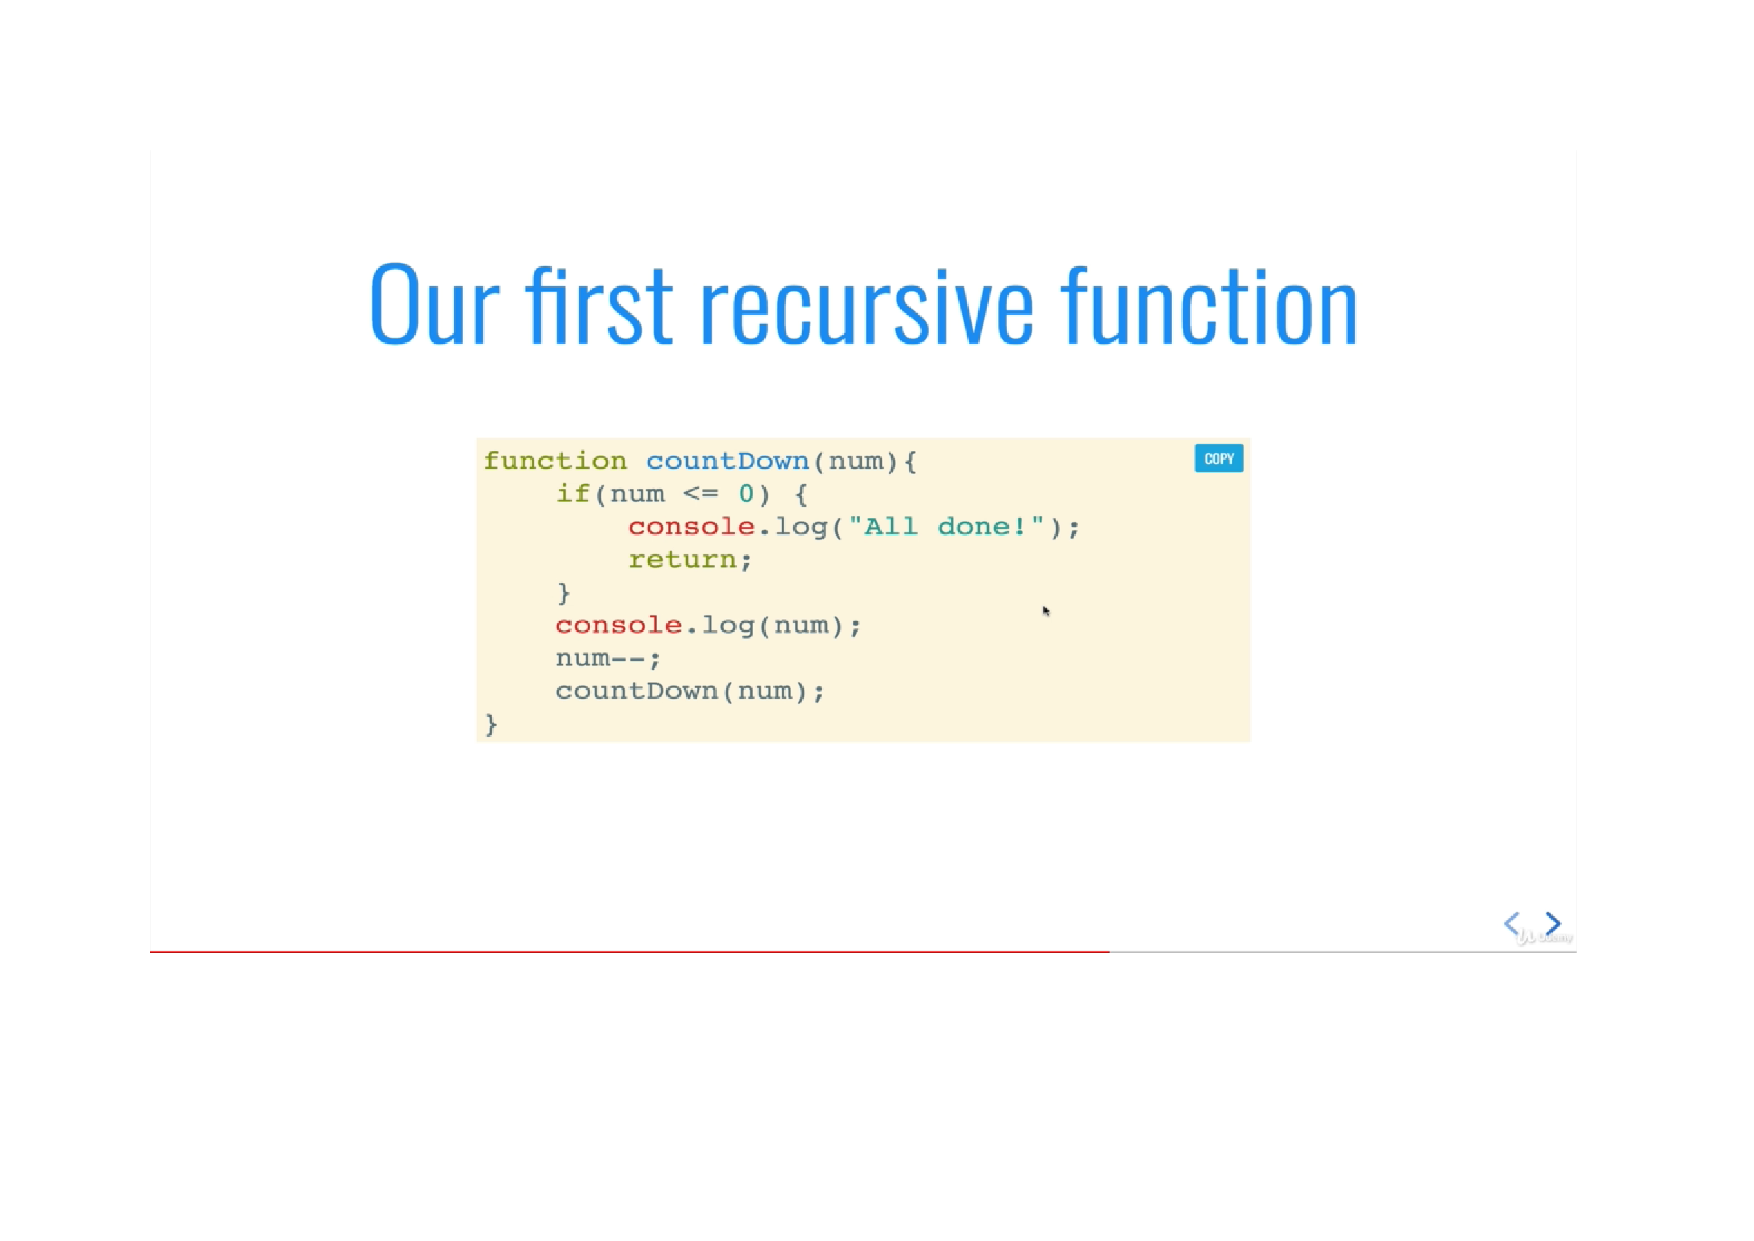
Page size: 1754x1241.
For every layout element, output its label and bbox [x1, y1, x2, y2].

picture [150, 150, 1577, 953]
